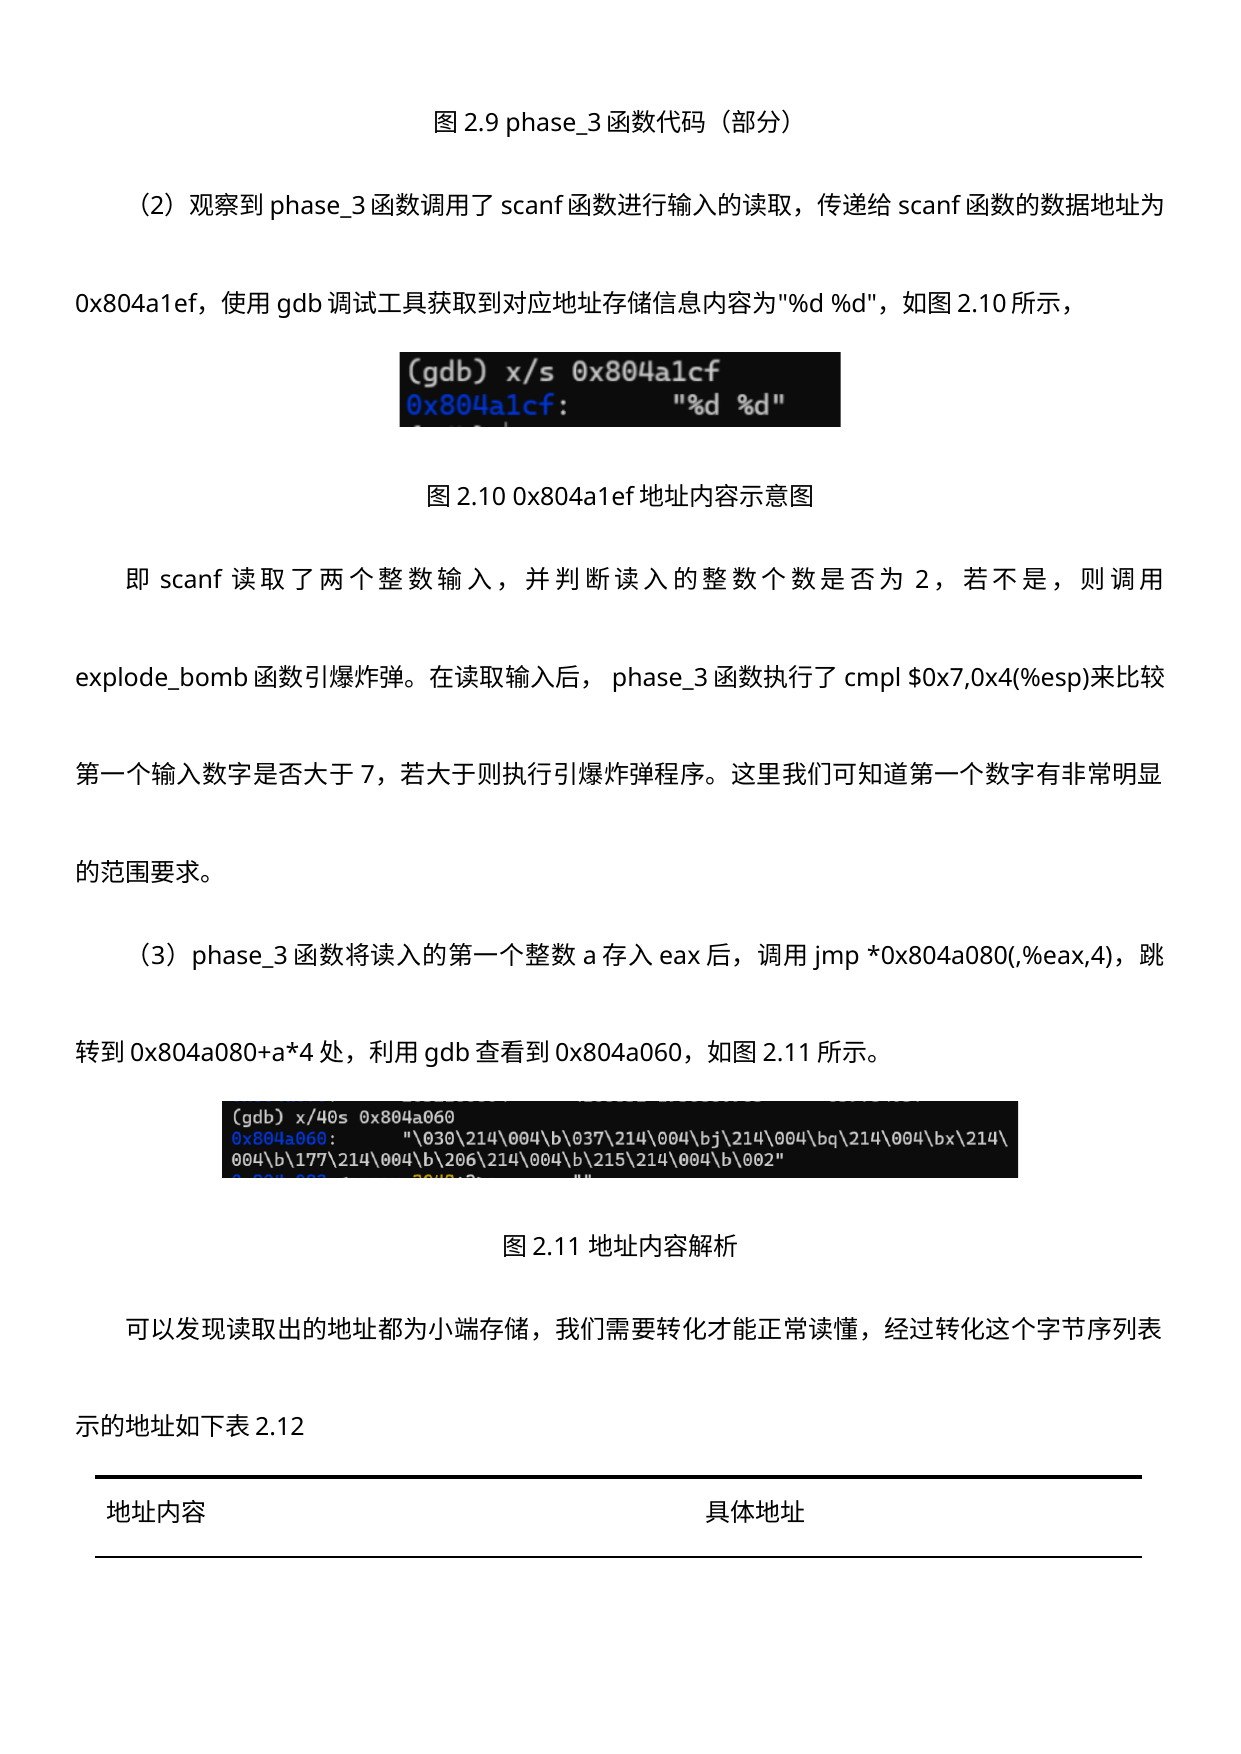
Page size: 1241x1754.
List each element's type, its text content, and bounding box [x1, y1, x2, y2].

text （2）观察到phase_3函数调用了scanf函数进行输入的读取，传递给scanf函数的数据地址为0x804a1ef，使用gdb调试工具获取到对应地址存储信息内容为"%d %d"，如图2.10所示， [75, 171, 1165, 334]
text 可以发现读取出的地址都为小端存储，我们需要转化才能正常读懂，经过转化这个字节序列表示的地址如下表2.12 [75, 1295, 1165, 1457]
text 即scanf读取了两个整数输入，并判断读入的整数个数是否为2，若不是，则调用explode_bomb函数引爆炸弹。在读取输入后， phase_3函数执行了cmpl $0x7,0x4(%esp)来比较第一个输入数字是否大于7，若大于则执行引爆炸弹程序。这里我们可知道第一个数字有非常明显的范围要求。 [75, 545, 1165, 903]
text 图2.11 地址内容解析 [75, 1212, 1165, 1277]
table_header 具体地址 [694, 1479, 1142, 1556]
picture [399, 352, 841, 427]
picture [222, 1101, 1019, 1178]
text （3）phase_3函数将读入的第一个整数a存入eax后，调用jmp *0x804a080(,%eax,4)，跳转到0x804a080+a*4处，利用gdb查看到0x804a060，如图2.11所示。 [75, 921, 1165, 1083]
table_header 地址内容 [95, 1479, 694, 1556]
text 图2.10 0x804a1ef地址内容示意图 [75, 462, 1165, 527]
text 图2.9 phase_3函数代码（部分） [75, 88, 1165, 153]
